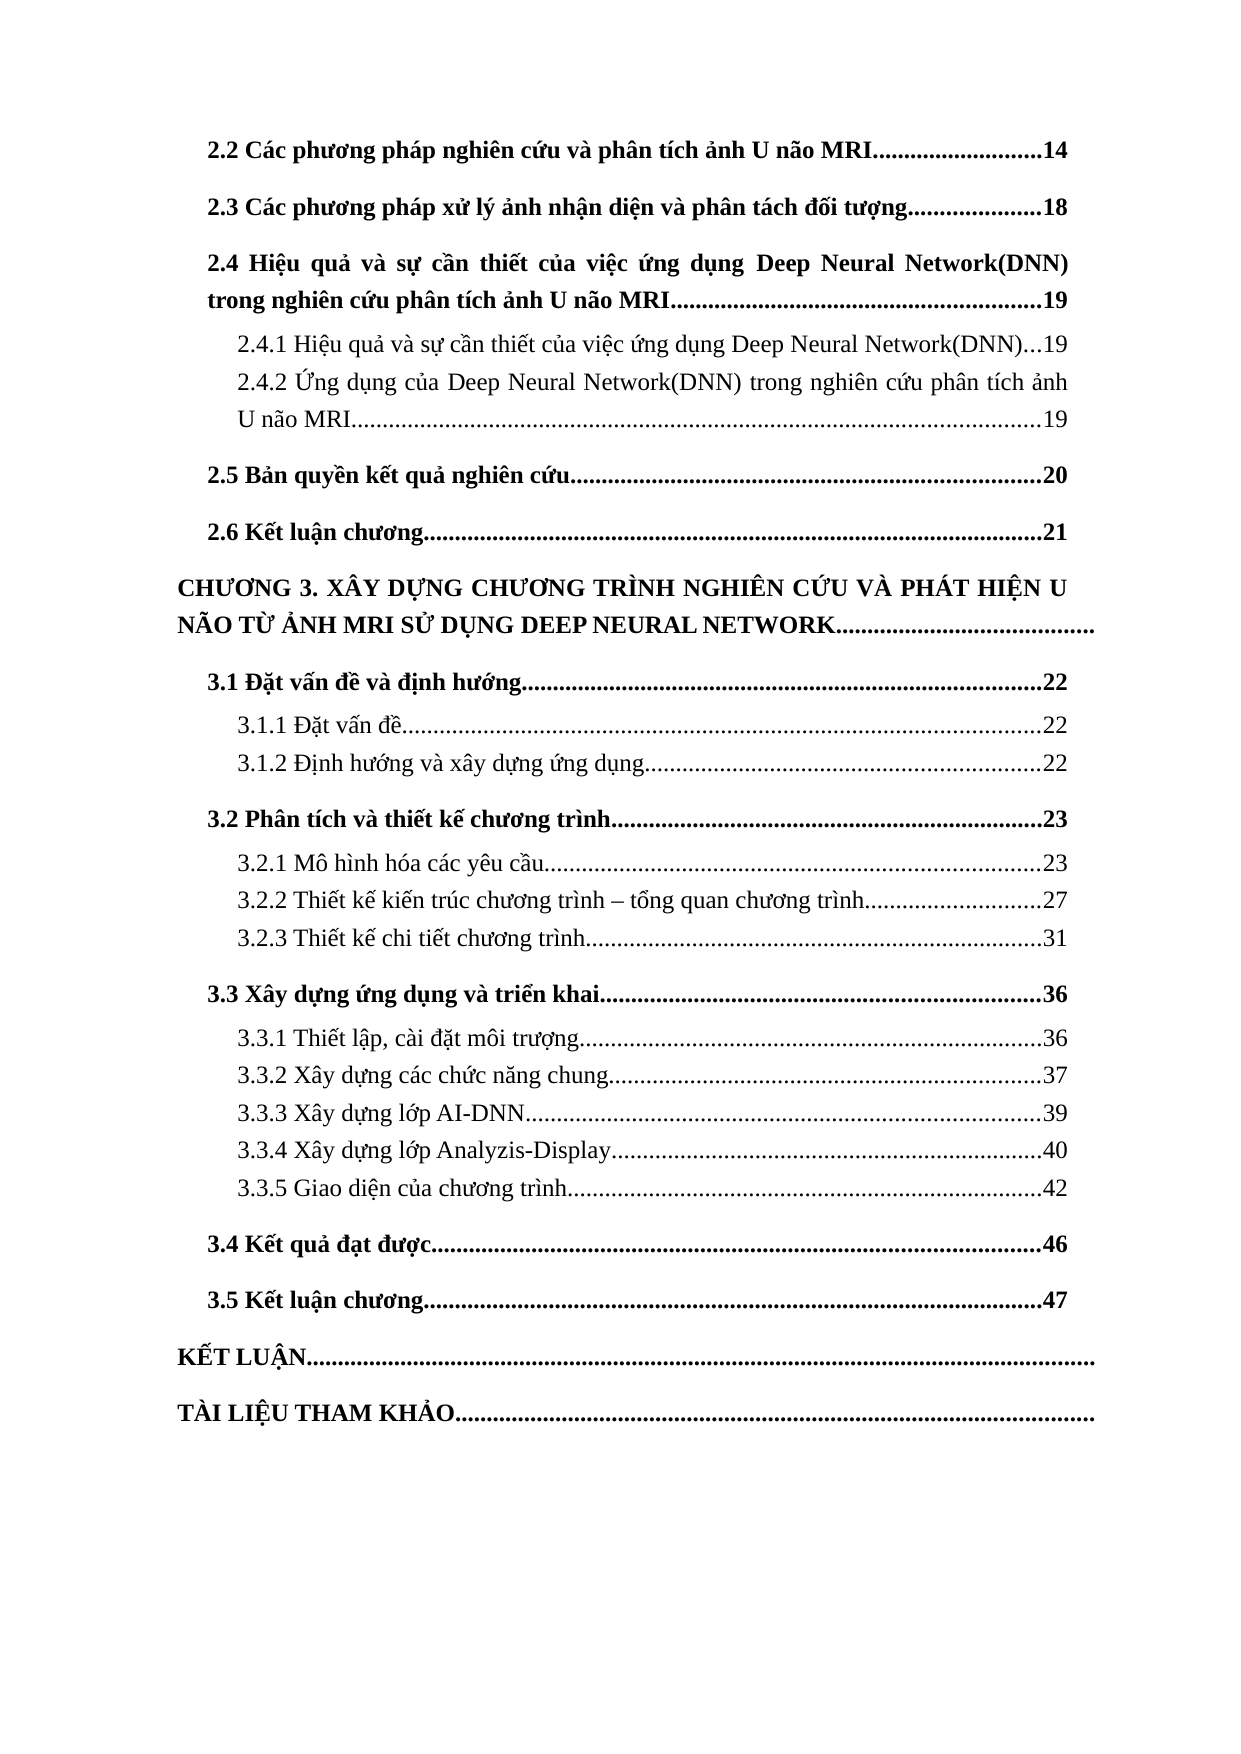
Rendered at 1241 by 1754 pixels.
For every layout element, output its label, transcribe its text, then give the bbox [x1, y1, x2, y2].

text 2.4.1 Hiệu quả và sự cần thiết của việc ứng dụng Deep Neural Network(DNN) 19 [237, 325, 1069, 362]
text 3.3.1 Thiết lập, cài đặt môi trượng 36 [237, 1019, 1069, 1056]
text 3.1 Đặt vấn đề và định hướng 22 [207, 662, 1069, 700]
text 2.6 Kết luận chương 21 [207, 512, 1069, 550]
text 3.2.3 Thiết kế chi tiết chương trình 31 [237, 919, 1069, 956]
text 3.3 Xây dựng ứng dụng và triển khai 36 [207, 975, 1069, 1012]
text 2.4 Hiệu quả và sự cần thiết của việc ứng dụng Deep Neural Network(DNN) trong nghiên cứu phân tích ảnh U não MRI 19 [207, 244, 1069, 319]
text 3.3.4 Xây dựng lớp Analyzis-Display 40 [237, 1131, 1069, 1169]
text TÀI LIỆU THAM KHẢO 50 [177, 1394, 1069, 1431]
text KẾT LUẬN 48 [177, 1337, 1069, 1375]
text 3.3.5 Giao diện của chương trình 42 [237, 1169, 1069, 1206]
text 2.5 Bản quyền kết quả nghiên cứu 20 [207, 456, 1069, 494]
text 3.3.3 Xây dựng lớp AI-DNN 39 [237, 1094, 1069, 1131]
text 3.5 Kết luận chương 47 [207, 1281, 1069, 1319]
text 3.2 Phân tích và thiết kế chương trình 23 [207, 800, 1069, 837]
text 3.2.1 Mô hình hóa các yêu cầu 23 [237, 844, 1069, 881]
text 2.3 Các phương pháp xử lý ảnh nhận diện và phân tách đối tượng 18 [207, 187, 1069, 225]
text 3.4 Kết quả đạt được 46 [207, 1225, 1069, 1262]
text 2.2 Các phương pháp nghiên cứu và phân tích ảnh U não MRI. 14 [207, 131, 1069, 169]
text 3.1.2 Định hướng và xây dựng ứng dụng 22 [237, 744, 1069, 781]
text 3.2.2 Thiết kế kiến trúc chương trình – tổng quan chương trình 27 [237, 881, 1069, 919]
text CHƯƠNG 3. XÂY DỰNG CHƯƠNG TRÌNH NGHIÊN CỨU VÀ PHÁT HIỆN U NÃO TỪ ẢNH MRI SỬ DỤNG DEEP NEURAL NETWORK 22 [177, 569, 1069, 644]
text 3.1.1 Đặt vấn đề 22 [237, 706, 1069, 744]
text 3.3.2 Xây dựng các chức năng chung 37 [237, 1056, 1069, 1094]
text 2.4.2 Ứng dụng của Deep Neural Network(DNN) trong nghiên cứu phân tích ảnh U não MRI 19 [237, 362, 1069, 437]
